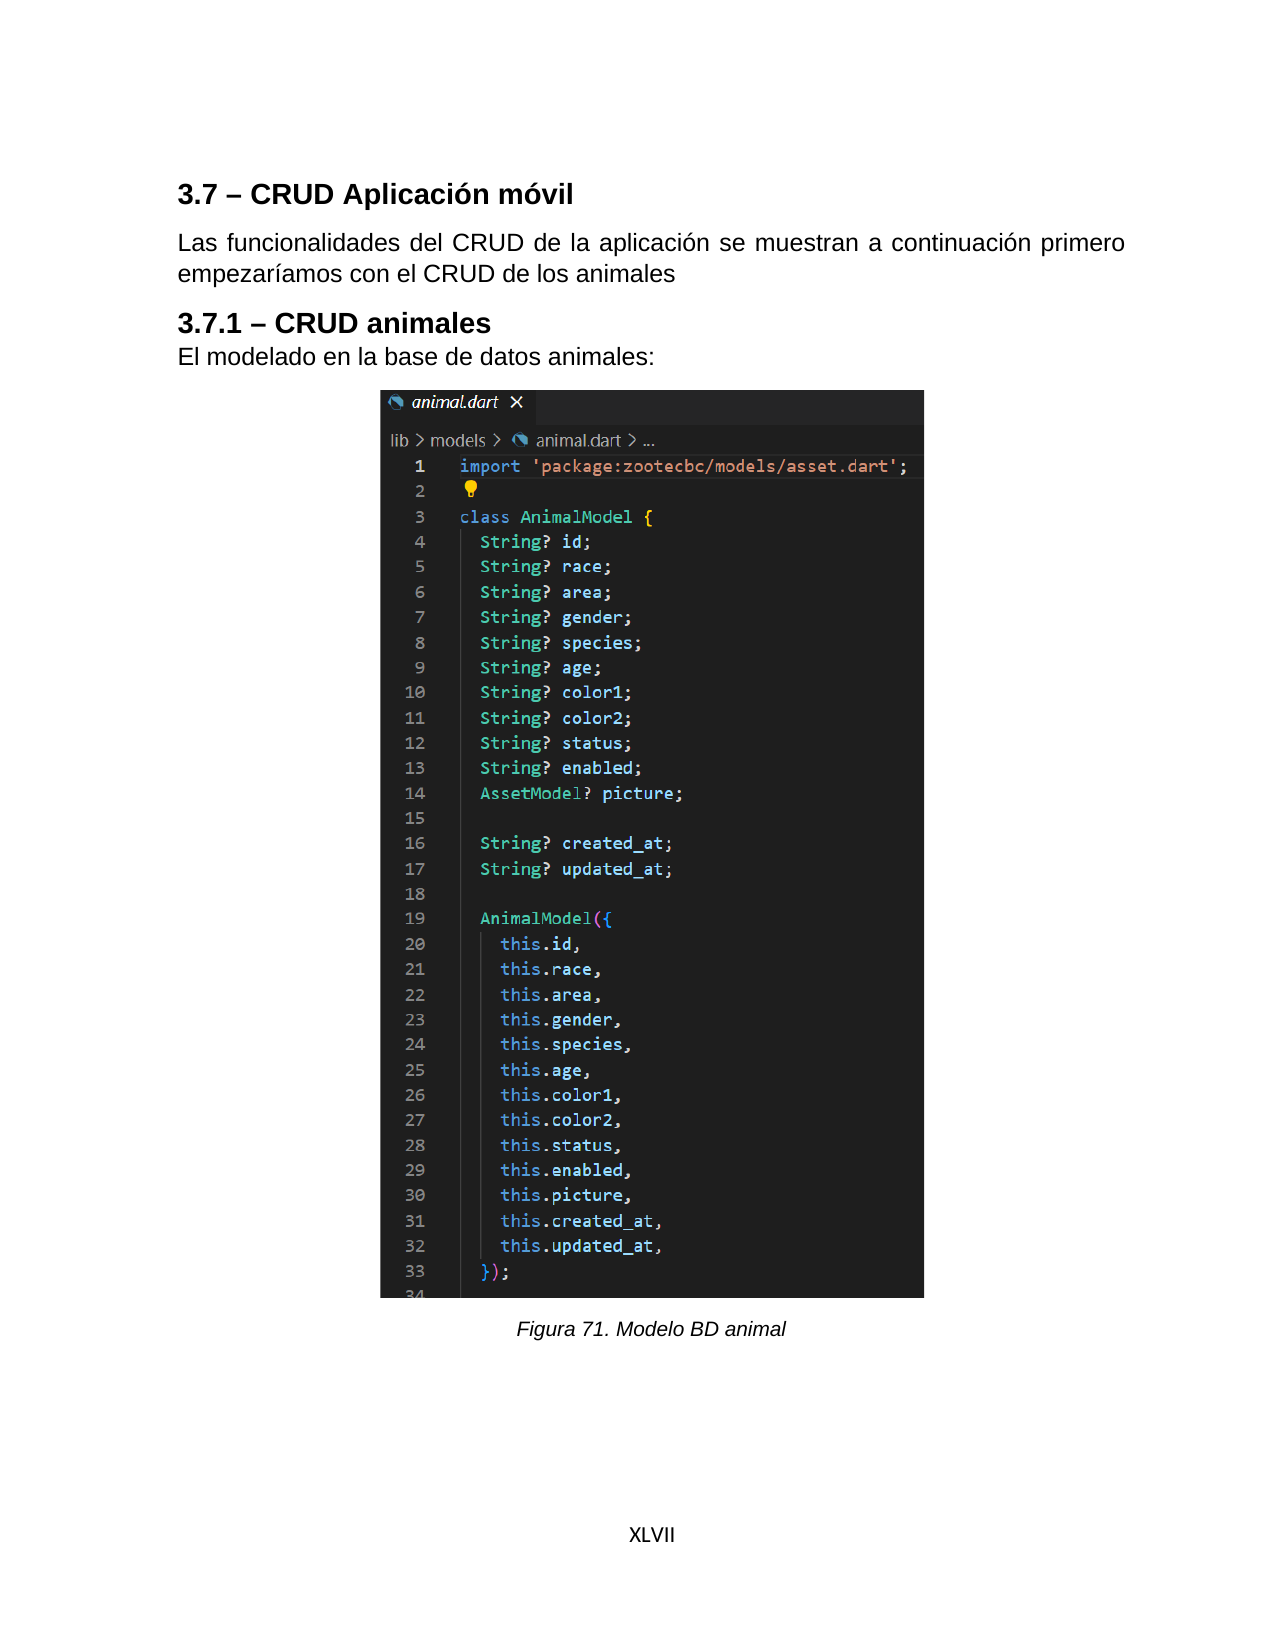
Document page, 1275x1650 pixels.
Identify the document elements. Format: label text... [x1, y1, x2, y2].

text El modelado en la base de datos animales: [177, 342, 1127, 371]
subtitle 3.7.1 – CRUD animales [177, 306, 1127, 340]
subtitle 3.7 – CRUD Aplicación móvil [177, 177, 1127, 211]
picture [380, 390, 925, 1298]
text Las funcionalidades del CRUD de la aplicación se muestran a continuación primero empezaríamos con el CRUD de los animales [177, 227, 1127, 287]
text Figura 71. Modelo BD animal [177, 1317, 1127, 1341]
